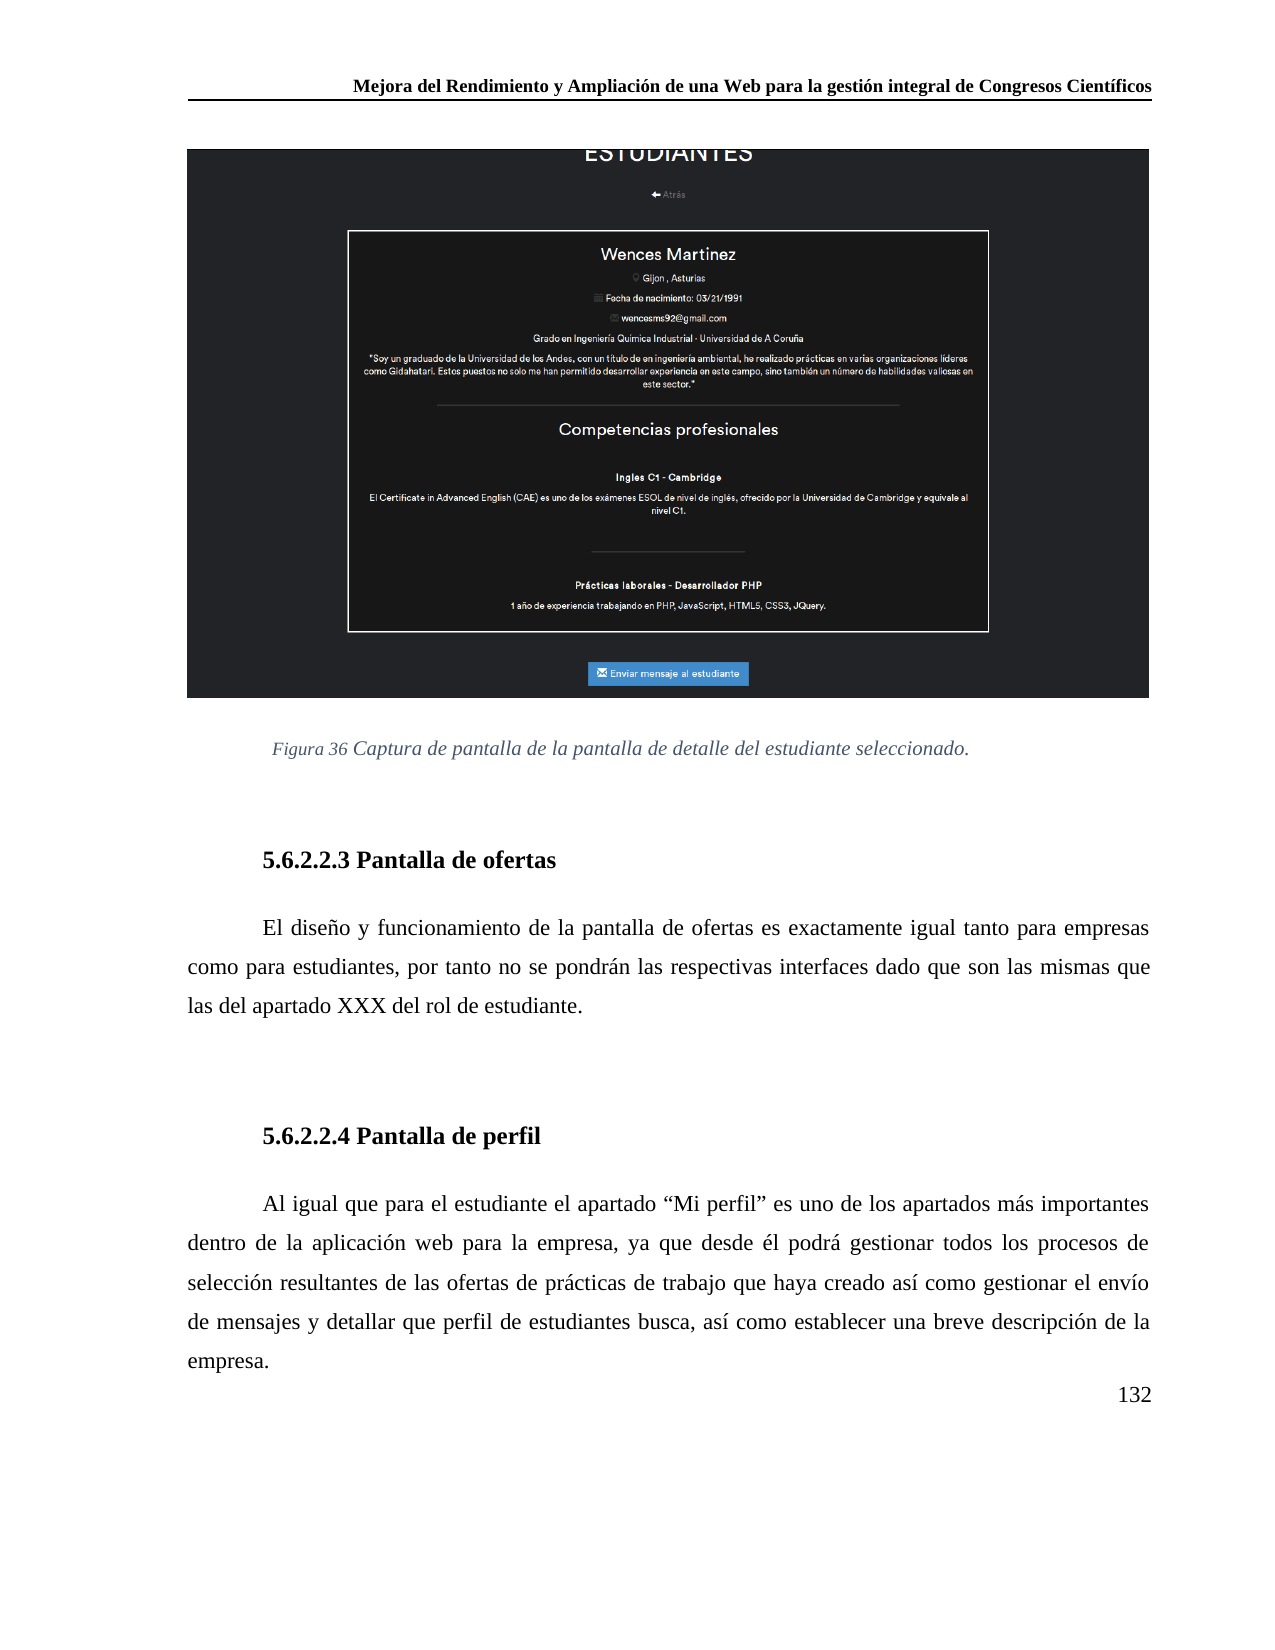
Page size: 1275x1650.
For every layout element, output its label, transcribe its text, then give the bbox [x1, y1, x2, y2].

subtitle 5.6.2.2.3 Pantalla de ofertas [187, 845, 1152, 874]
subtitle 5.6.2.2.4 Pantalla de perfil [187, 1121, 1152, 1150]
text Al igual que para el estudiante el apartado “Mi perfil” es uno de los apartados más importantes dentro de la aplicación web para la empresa, ya que desde él podrá gestionar todos los procesos de selección resultantes de las ofertas de prácticas de trabajo que haya creado así como gestionar el envío de mensajes y detallar que perfil de estudiantes busca, así como establecer una breve descripción de la empresa. [187, 1189, 1152, 1374]
text El diseño y funcionamiento de la pantalla de ofertas es exactamente igual tanto para empresas como para estudiantes, por tanto no se pondrán las respectivas interfaces dado que son las mismas que las del apartado XXX del rol de estudiante. [187, 913, 1152, 1019]
picture [187, 149, 1149, 698]
